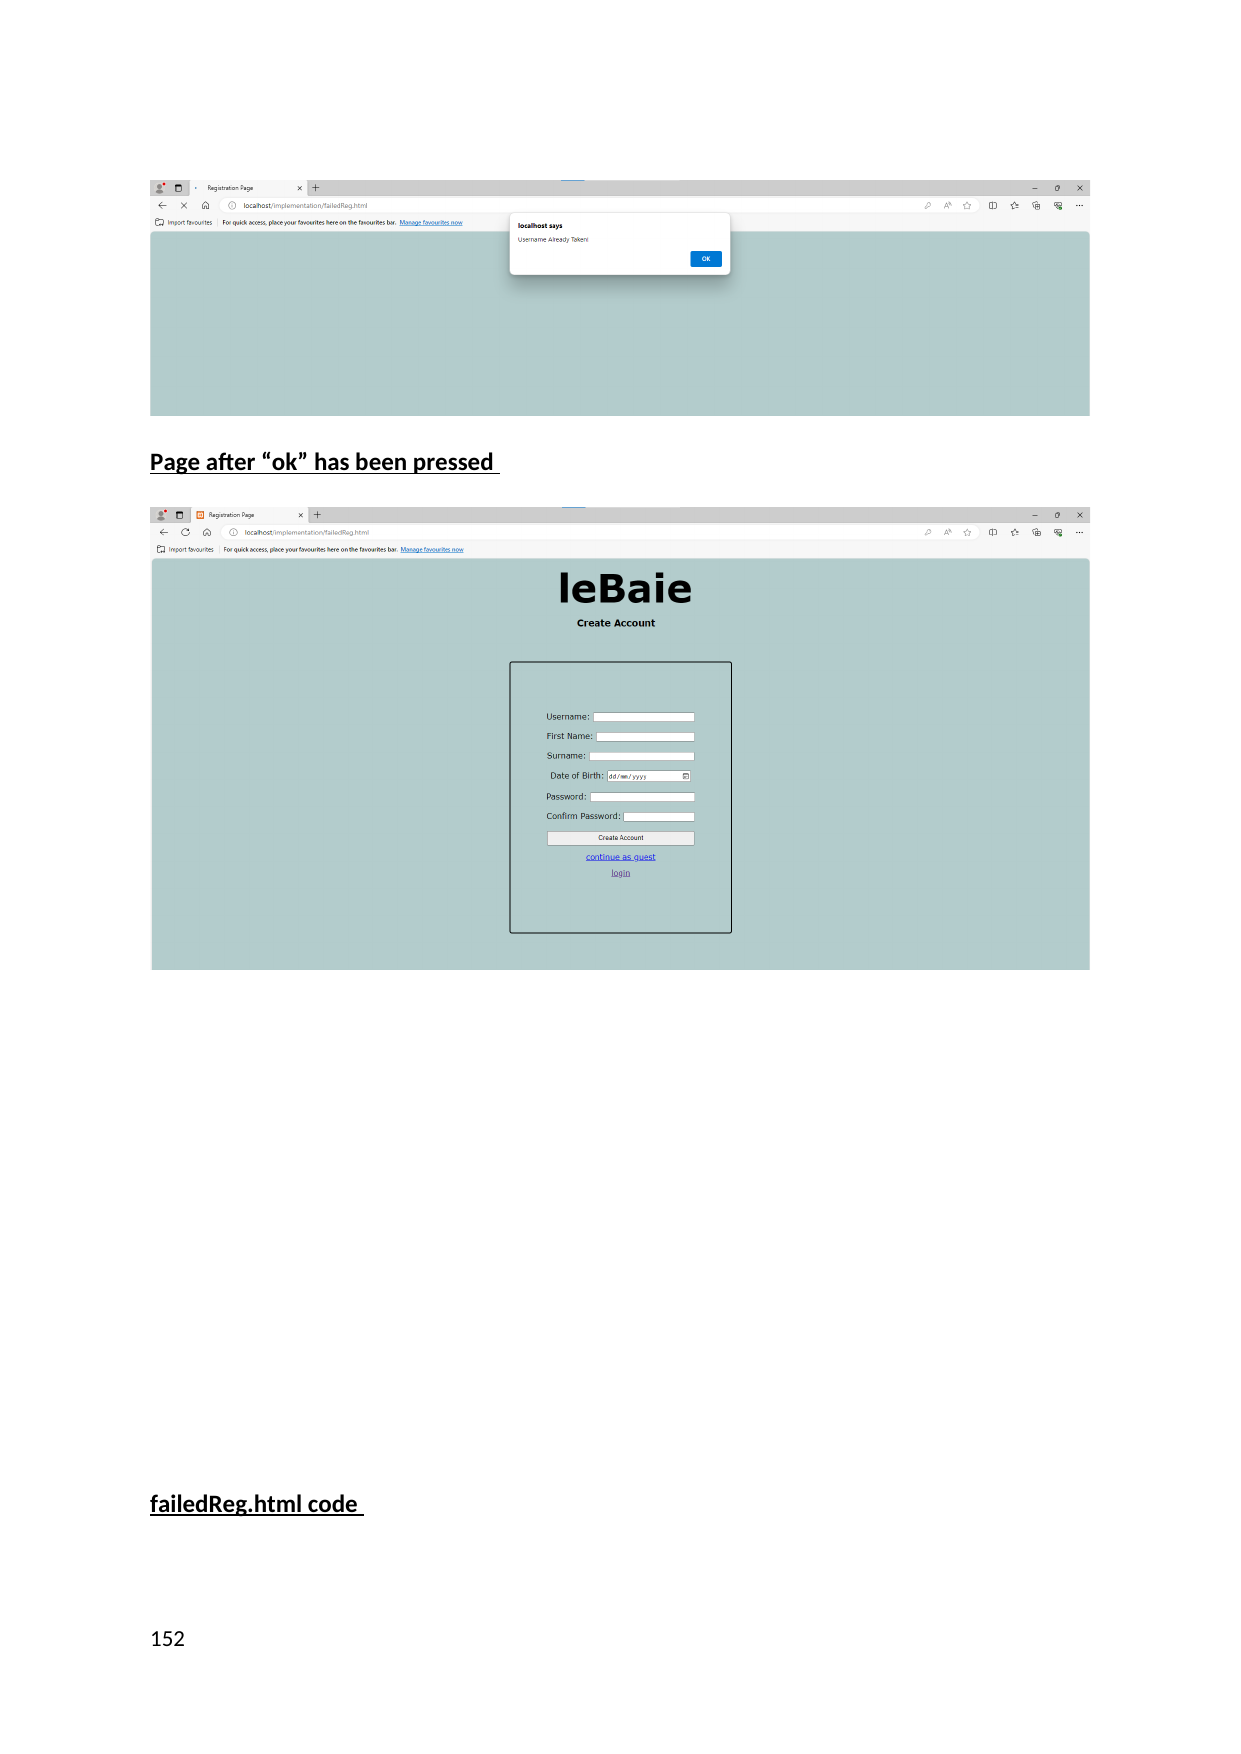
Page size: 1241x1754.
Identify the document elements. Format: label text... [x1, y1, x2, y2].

text failedReg.html code [150, 1488, 1090, 1519]
text Page after “ok” has been pressed [150, 446, 1090, 477]
picture [150, 180, 1091, 416]
picture [150, 507, 1091, 970]
